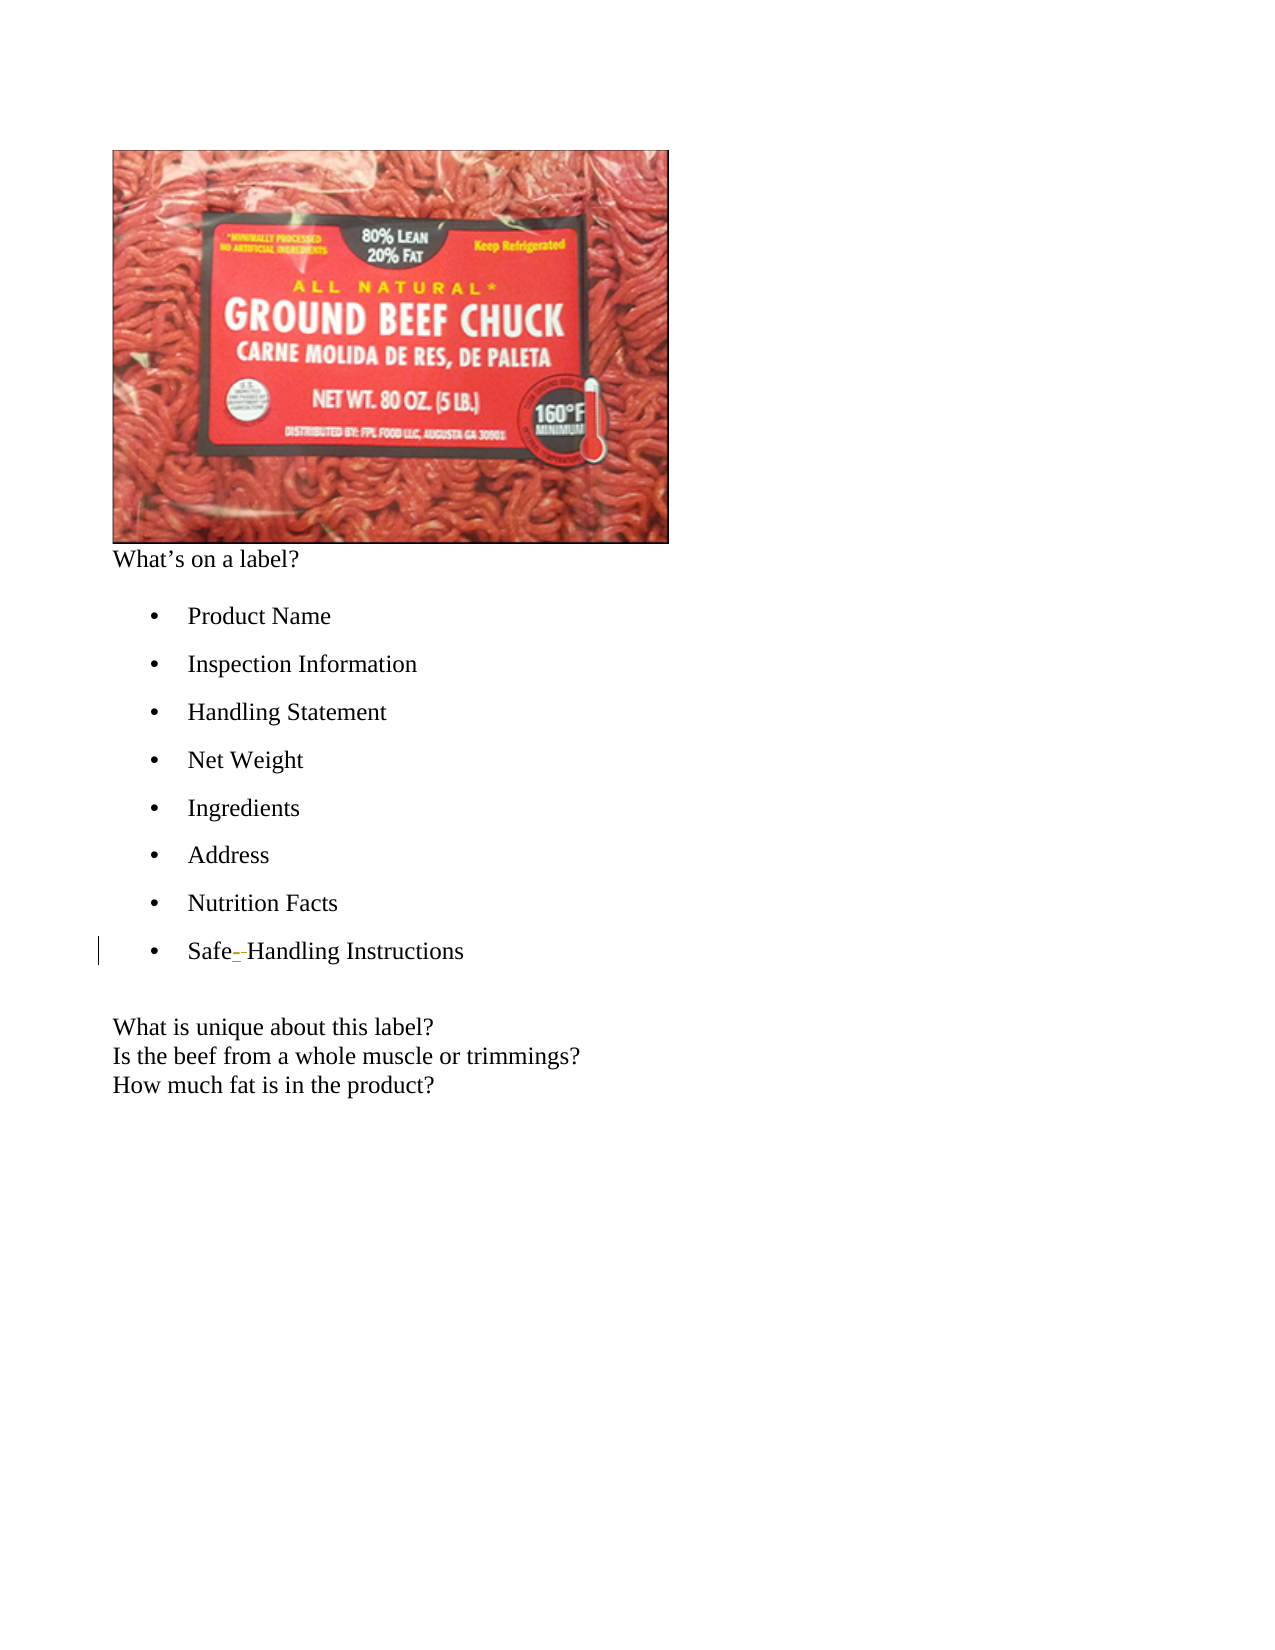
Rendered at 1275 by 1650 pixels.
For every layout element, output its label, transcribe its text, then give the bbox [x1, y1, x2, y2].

text How much fat is in the product? [112, 1070, 1162, 1099]
list Address [150, 840, 1162, 869]
list Product Name [150, 601, 1162, 630]
list Ingredients [150, 792, 1162, 821]
list Net Weight [150, 745, 1162, 773]
picture [112, 150, 669, 544]
text Is the beef from a whole muscle or trimmings? [112, 1041, 1162, 1070]
list Nutrition Facts [150, 888, 1162, 917]
text What is unique about this label? [112, 1012, 1162, 1041]
list Handling Statement [150, 697, 1162, 726]
list Inspection Information [150, 649, 1162, 678]
text What’s on a label? [112, 544, 1162, 572]
list SafeHandling Instructions [150, 936, 1162, 965]
